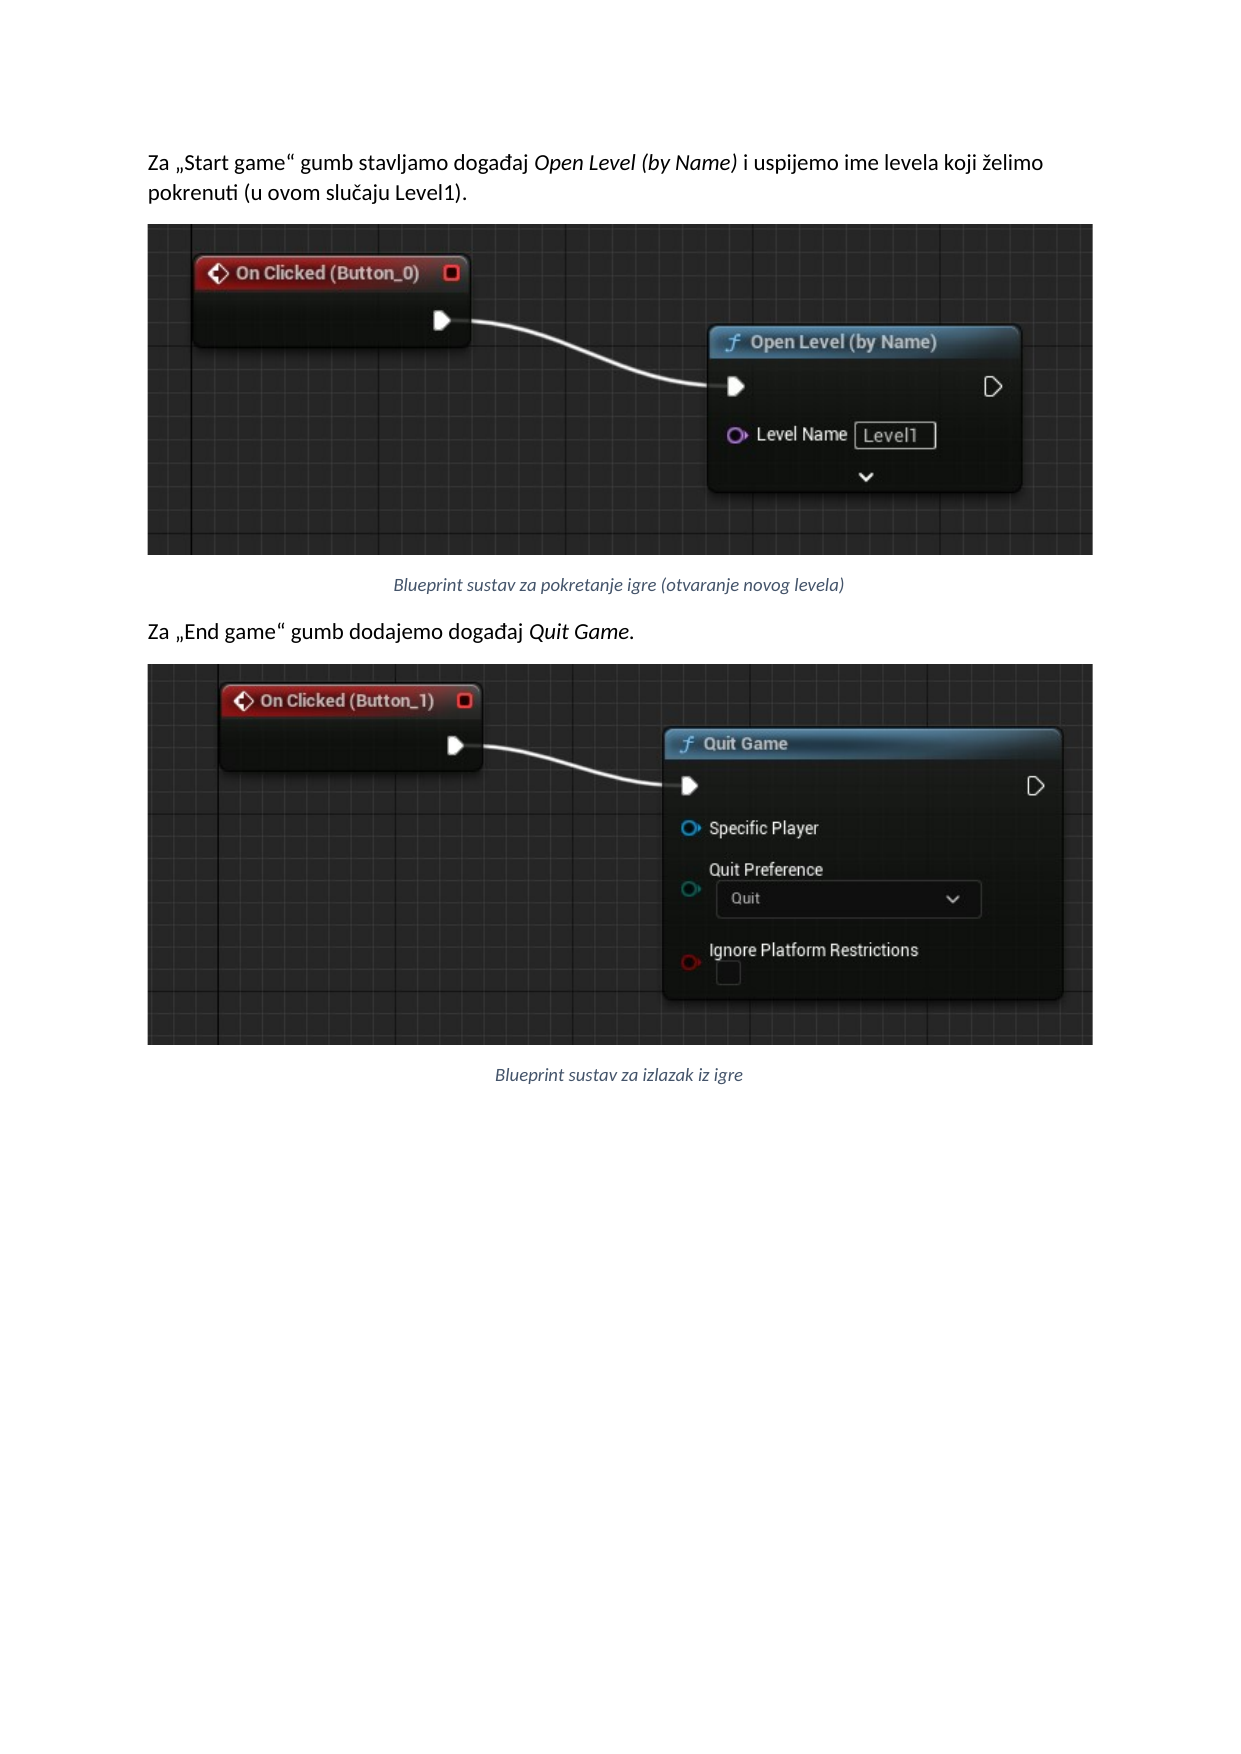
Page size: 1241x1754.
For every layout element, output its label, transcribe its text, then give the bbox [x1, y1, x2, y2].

picture [147, 224, 1093, 555]
text Blueprint sustav za izlazak iz igre [148, 1064, 1093, 1087]
text Za „Start game“ gumb stavljamo događaj Open Level (by Name) i uspijemo ime levela koji želimo pokrenuti (u ovom slučaju Level1). [148, 148, 1093, 206]
picture [147, 664, 1093, 1045]
text Za „End game“ gumb dodajemo događaj Quit Game. [148, 617, 1093, 645]
text Blueprint sustav za pokretanje igre (otvaranje novog levela) [148, 574, 1093, 597]
